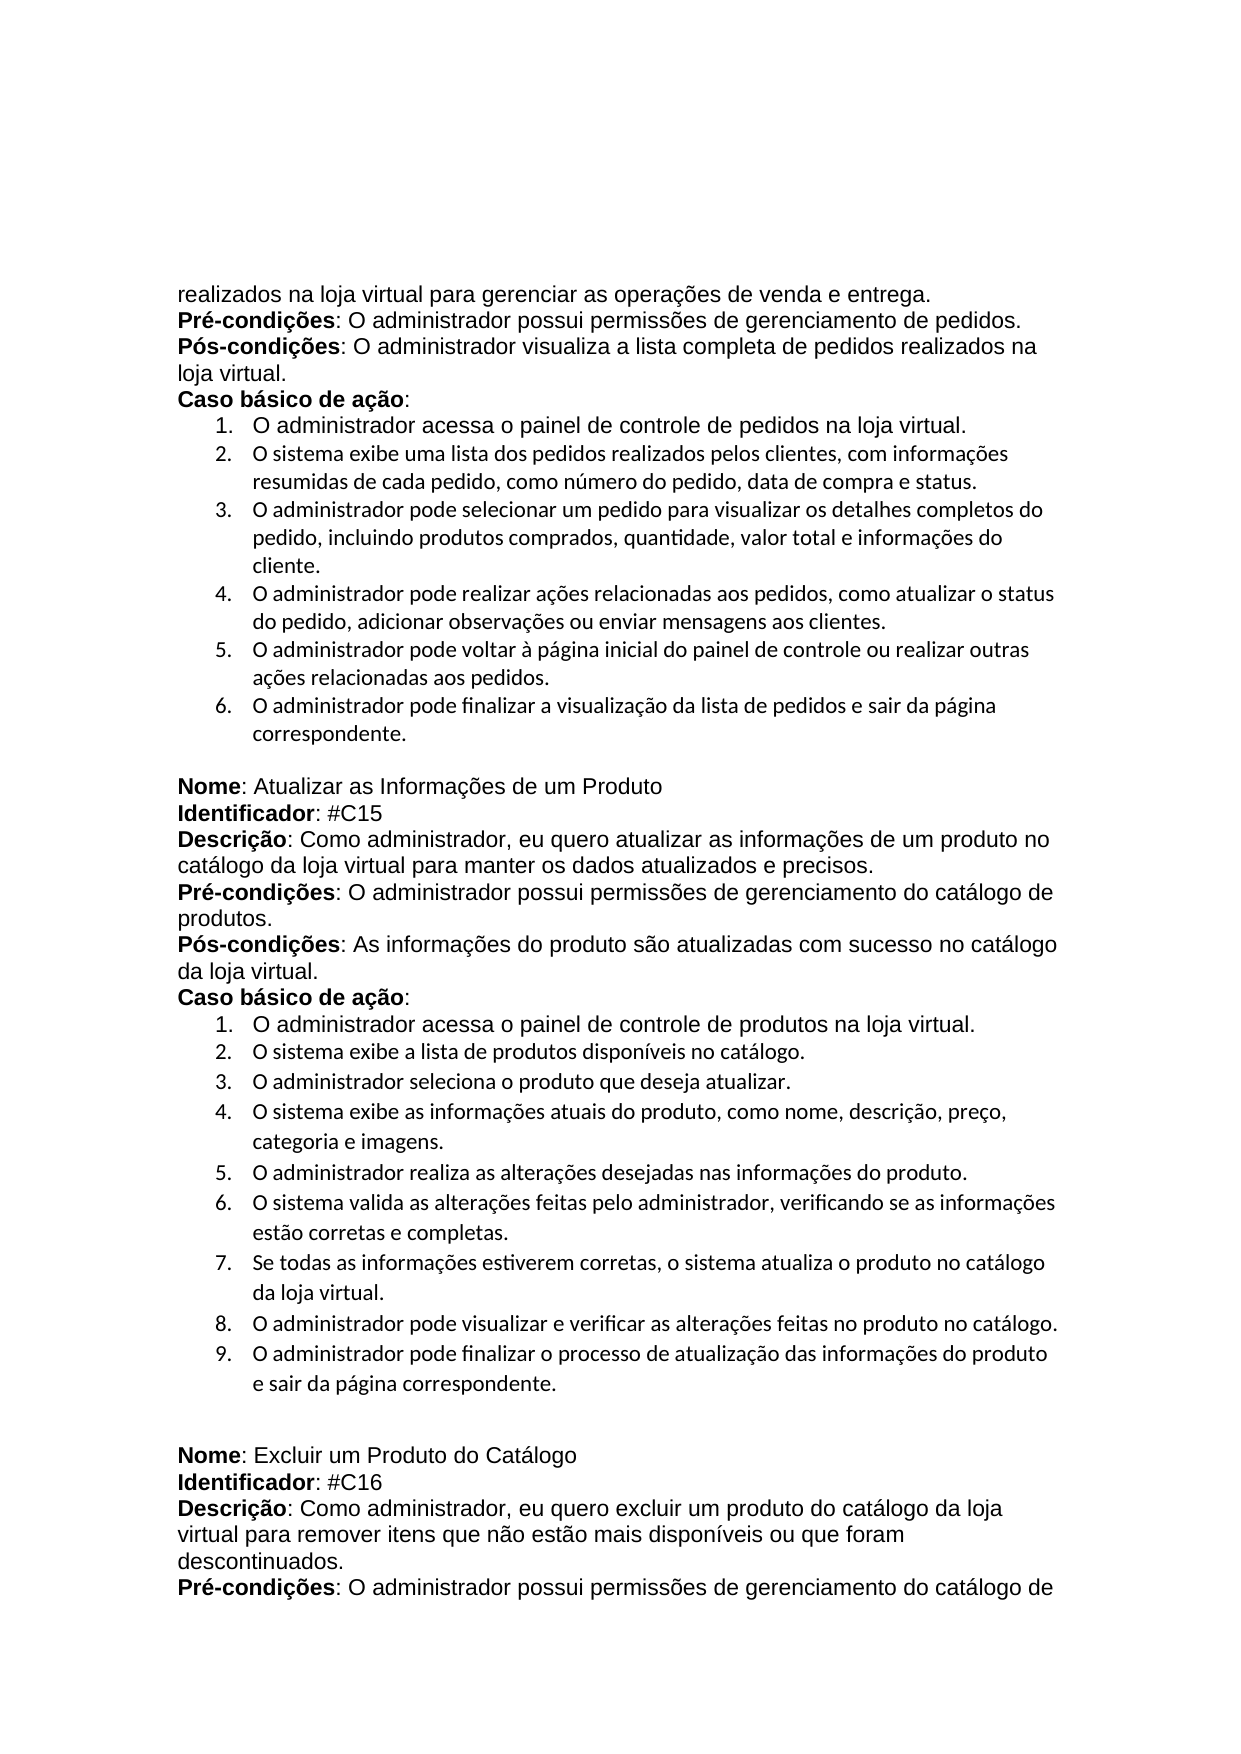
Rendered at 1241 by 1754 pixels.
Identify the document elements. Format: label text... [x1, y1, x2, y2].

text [177, 1574, 1063, 1601]
text Caso básico de ação: [177, 984, 1063, 1011]
list O administrador acessa o painel de controle de pedidos na loja virtual. [215, 412, 1063, 439]
text Pré-condições: O administrador possui permissões de gerenciamento do catálogo de produtos. [177, 879, 1063, 931]
list O administrador realiza as alterações desejadas nas informações do produto. [215, 1158, 1063, 1186]
text Descrição: Como administrador, eu quero excluir um produto do catálogo da loja virtual para remover itens que não estão mais disponíveis ou que foram descontinuados. [177, 1495, 1063, 1574]
text Caso básico de ação: [177, 386, 1063, 412]
text Pré-condições: O administrador possui permissões de gerenciamento de pedidos. [177, 307, 1063, 333]
text Nome: Excluir um Produto do Catálogo [177, 1442, 1063, 1469]
list O administrador pode voltar à página inicial do painel de controle ou realizar outras ações relacionadas aos pedidos. [215, 635, 1063, 691]
text Pós-condições: O administrador visualiza a lista completa de pedidos realizados na loja virtual. [177, 333, 1063, 386]
list O sistema exibe a lista de produtos disponíveis no catálogo. [215, 1037, 1063, 1065]
list O administrador pode finalizar a visualização da lista de pedidos e sair da página correspondente. [215, 691, 1063, 747]
list O administrador pode selecionar um pedido para visualizar os detalhes completos do pedido, incluindo produtos comprados, quantidade, valor total e informações do cliente. [215, 495, 1063, 579]
list O administrador seleciona o produto que deseja atualizar. [215, 1067, 1063, 1095]
list O sistema exibe as informações atuais do produto, como nome, descrição, preço, categoria e imagens. [215, 1097, 1063, 1156]
list O administrador pode realizar ações relacionadas aos pedidos, como atualizar o status do pedido, adicionar observações ou enviar mensagens aos clientes. [215, 579, 1063, 635]
text Nome: Atualizar as Informações de um Produto [177, 773, 1063, 800]
text Pós-condições: As informações do produto são atualizadas com sucesso no catálogo da loja virtual. [177, 931, 1063, 984]
list O administrador acessa o painel de controle de produtos na loja virtual. [215, 1011, 1063, 1037]
list O sistema valida as alterações feitas pelo administrador, verificando se as informações estão corretas e completas. [215, 1188, 1063, 1246]
text Identificador: #C15 [177, 800, 1063, 826]
text Descrição: Como administrador, eu quero atualizar as informações de um produto no catálogo da loja virtual para manter os dados atualizados e precisos. [177, 826, 1063, 879]
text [177, 281, 1063, 307]
list O sistema exibe uma lista dos pedidos realizados pelos clientes, com informações resumidas de cada pedido, como número do pedido, data de compra e status. [215, 439, 1063, 495]
list O administrador pode finalizar o processo de atualização das informações do produto e sair da página correspondente. [215, 1339, 1063, 1397]
list Se todas as informações estiverem corretas, o sistema atualiza o produto no catálogo da loja virtual. [215, 1248, 1063, 1307]
text Identificador: #C16 [177, 1469, 1063, 1495]
list O administrador pode visualizar e verificar as alterações feitas no produto no catálogo. [215, 1309, 1063, 1337]
